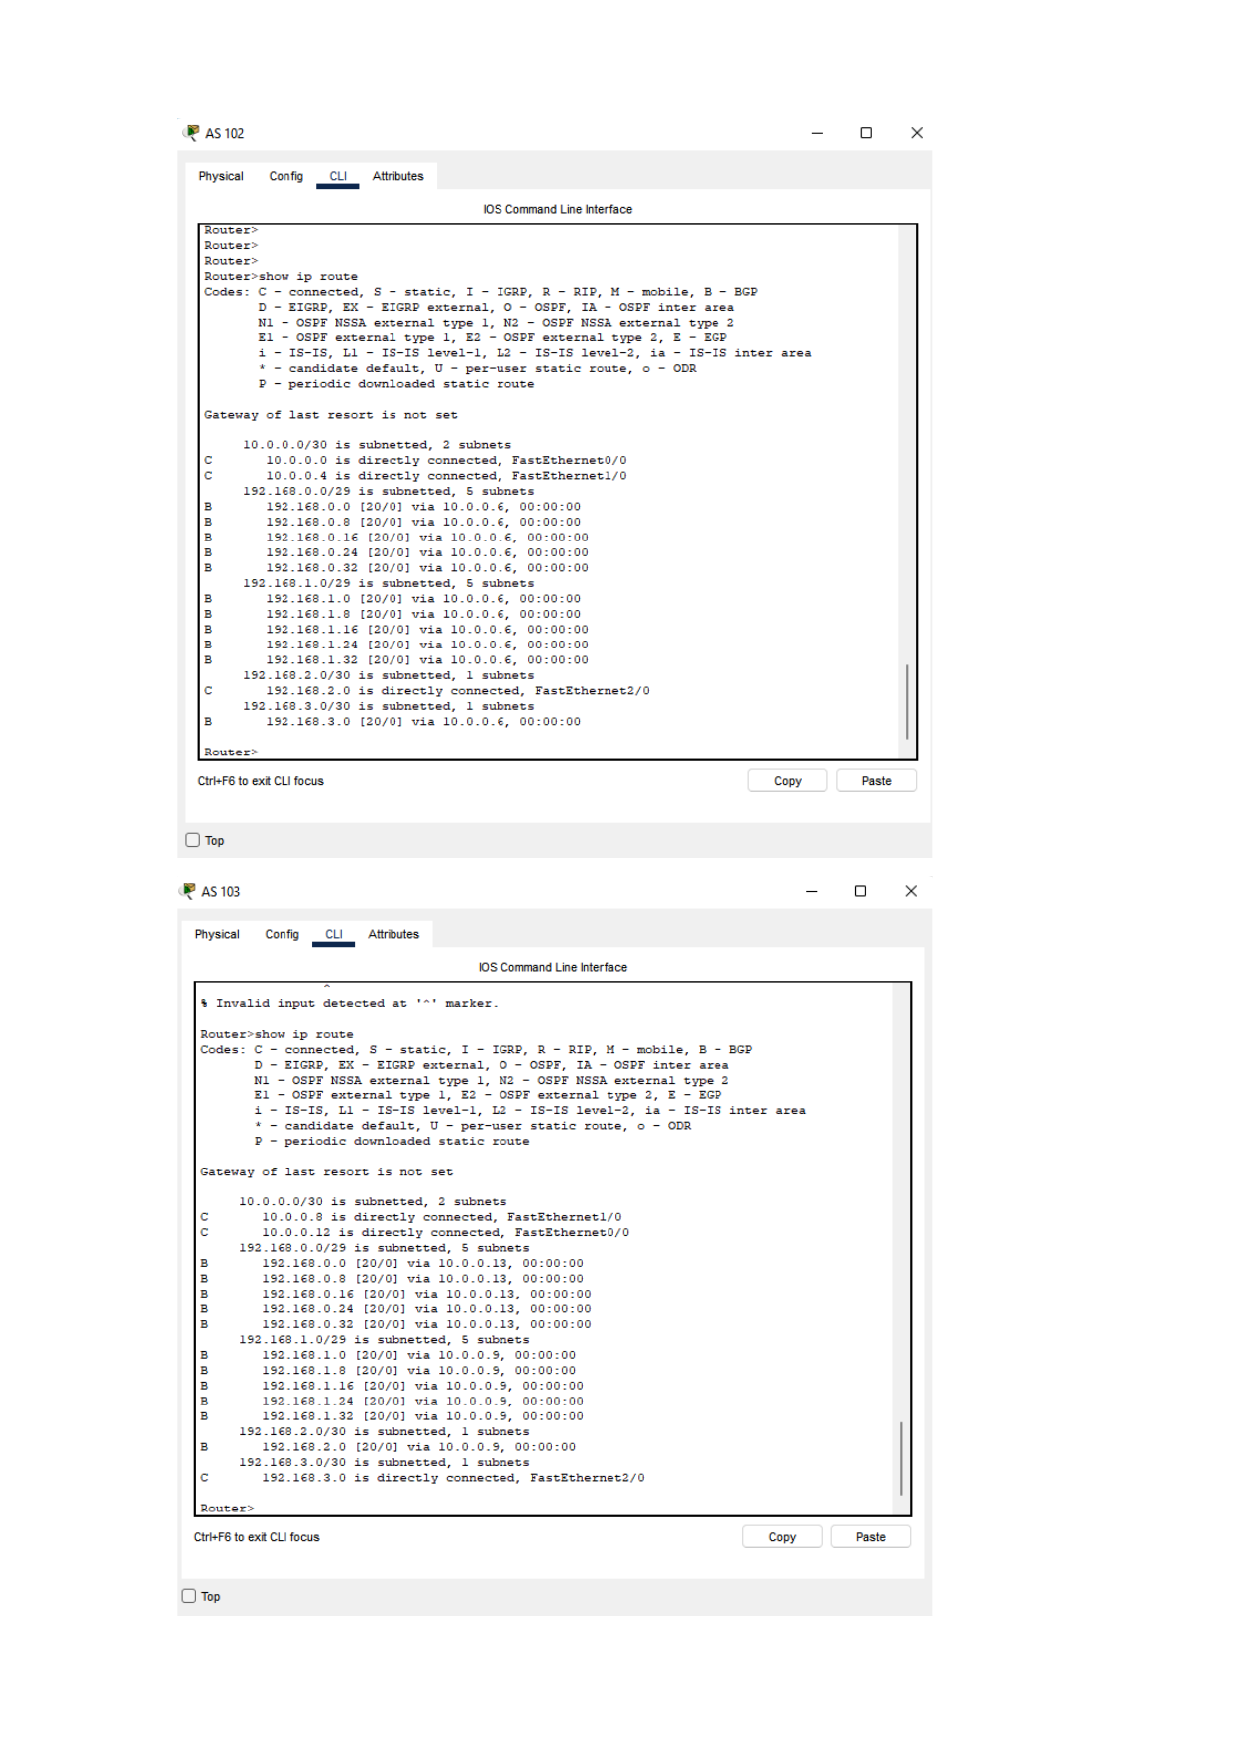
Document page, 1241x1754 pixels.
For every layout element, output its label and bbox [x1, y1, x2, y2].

picture [177, 118, 933, 858]
picture [177, 876, 933, 1616]
